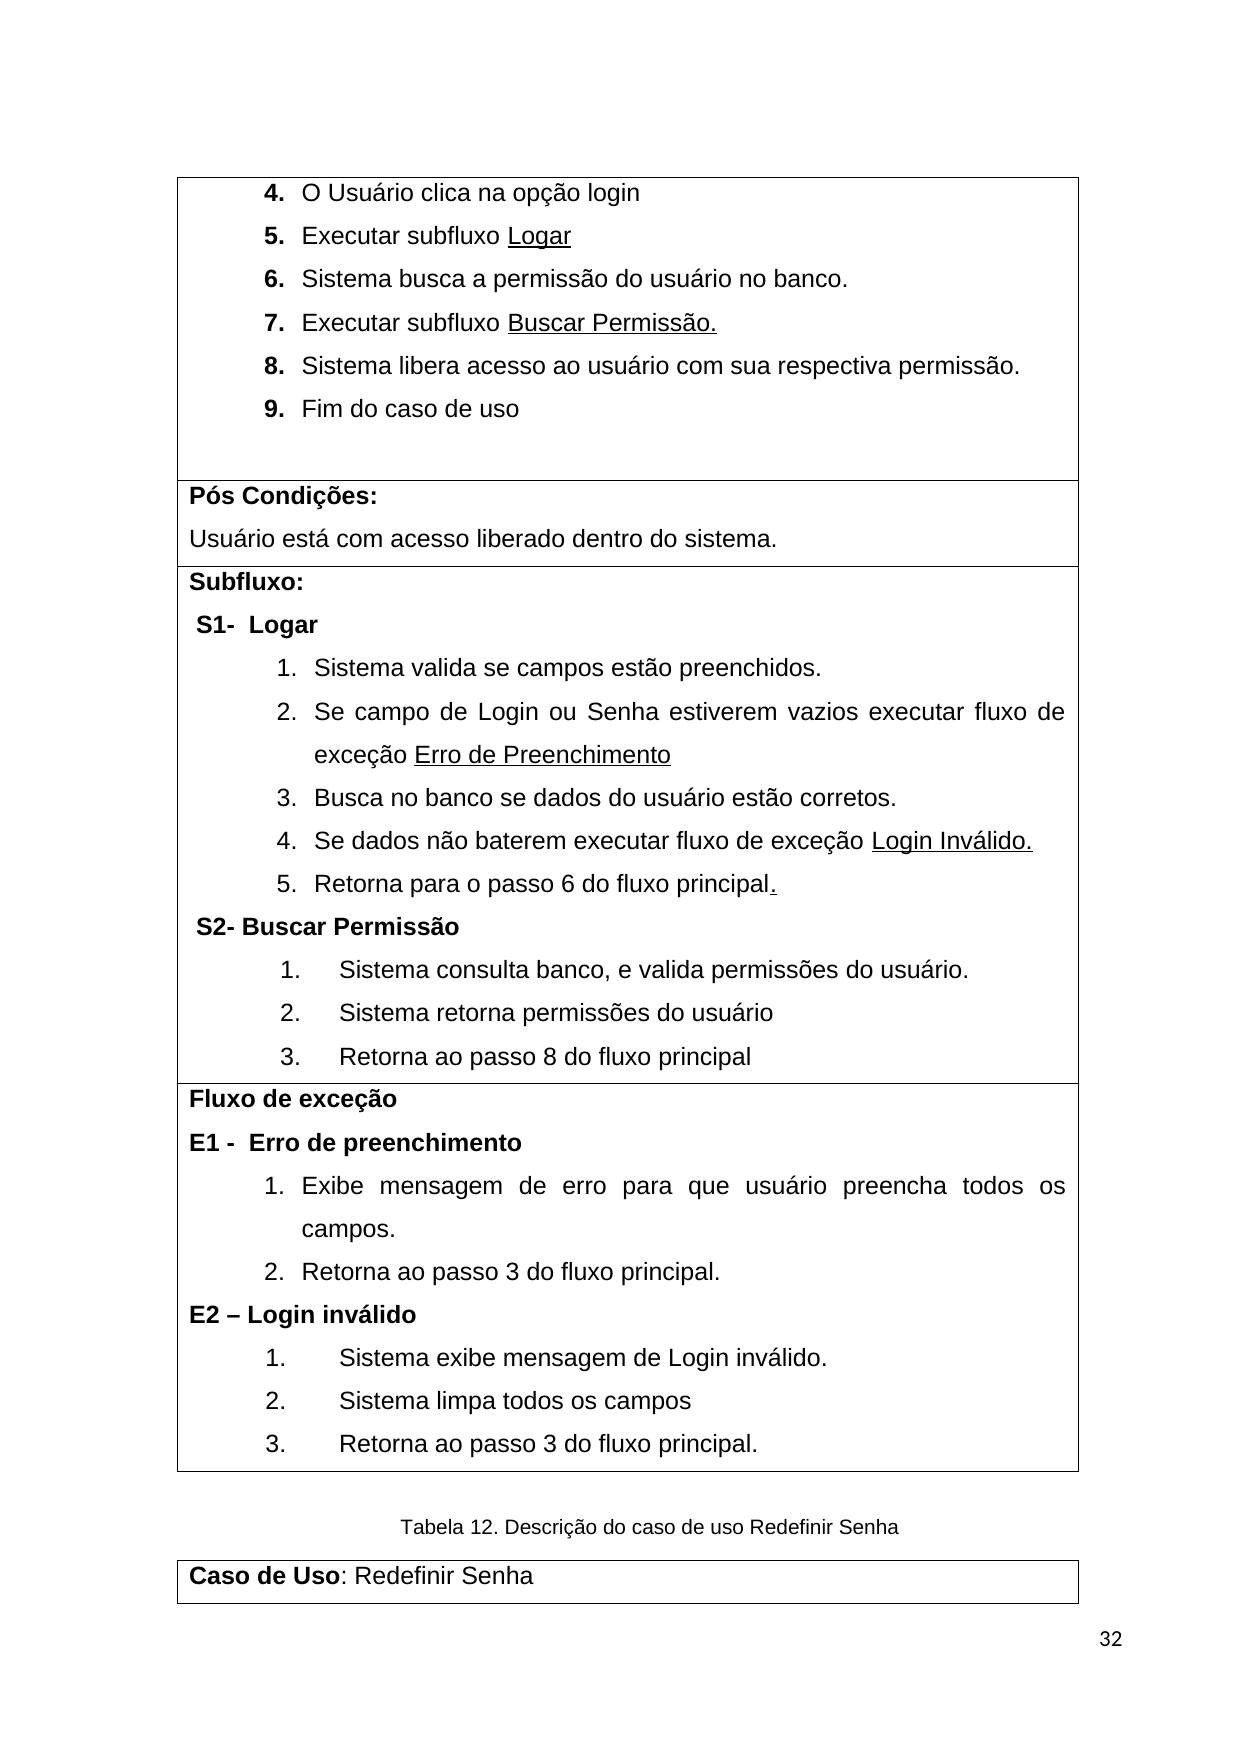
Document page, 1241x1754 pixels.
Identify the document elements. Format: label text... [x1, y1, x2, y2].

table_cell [178, 178, 1078, 480]
table_cell Fluxo de exceção E1 - Erro de preenchimento Exibe mensagem de erro para que usuário preencha todos os campos. Retorna ao passo 3 do fluxo principal. E2 – Login inválido Sistema exibe mensagem de Login inválido. Sistema limpa todos os campos Retorna ao passo 3 do fluxo principal. [178, 1084, 1078, 1471]
table_header Caso de Uso: Redefinir Senha [178, 1561, 1078, 1602]
table_cell Pós Condições: Usuário está com acesso liberado dentro do sistema. [178, 481, 1078, 566]
table_cell Subfluxo: S1- Logar Sistema valida se campos estão preenchidos. Se campo de Login ou Senha estiverem vazios executar fluxo de exceção Erro de Preenchimento Busca no banco se dados do usuário estão corretos. Se dados não baterem executar fluxo de exceção Login Inválido. Retorna para o passo 6 do fluxo principal. S2- Buscar Permissão Sistema consulta banco, e valida permissões do usuário. Sistema retorna permissões do usuário Retorna ao passo 8 do fluxo principal [178, 567, 1078, 1083]
